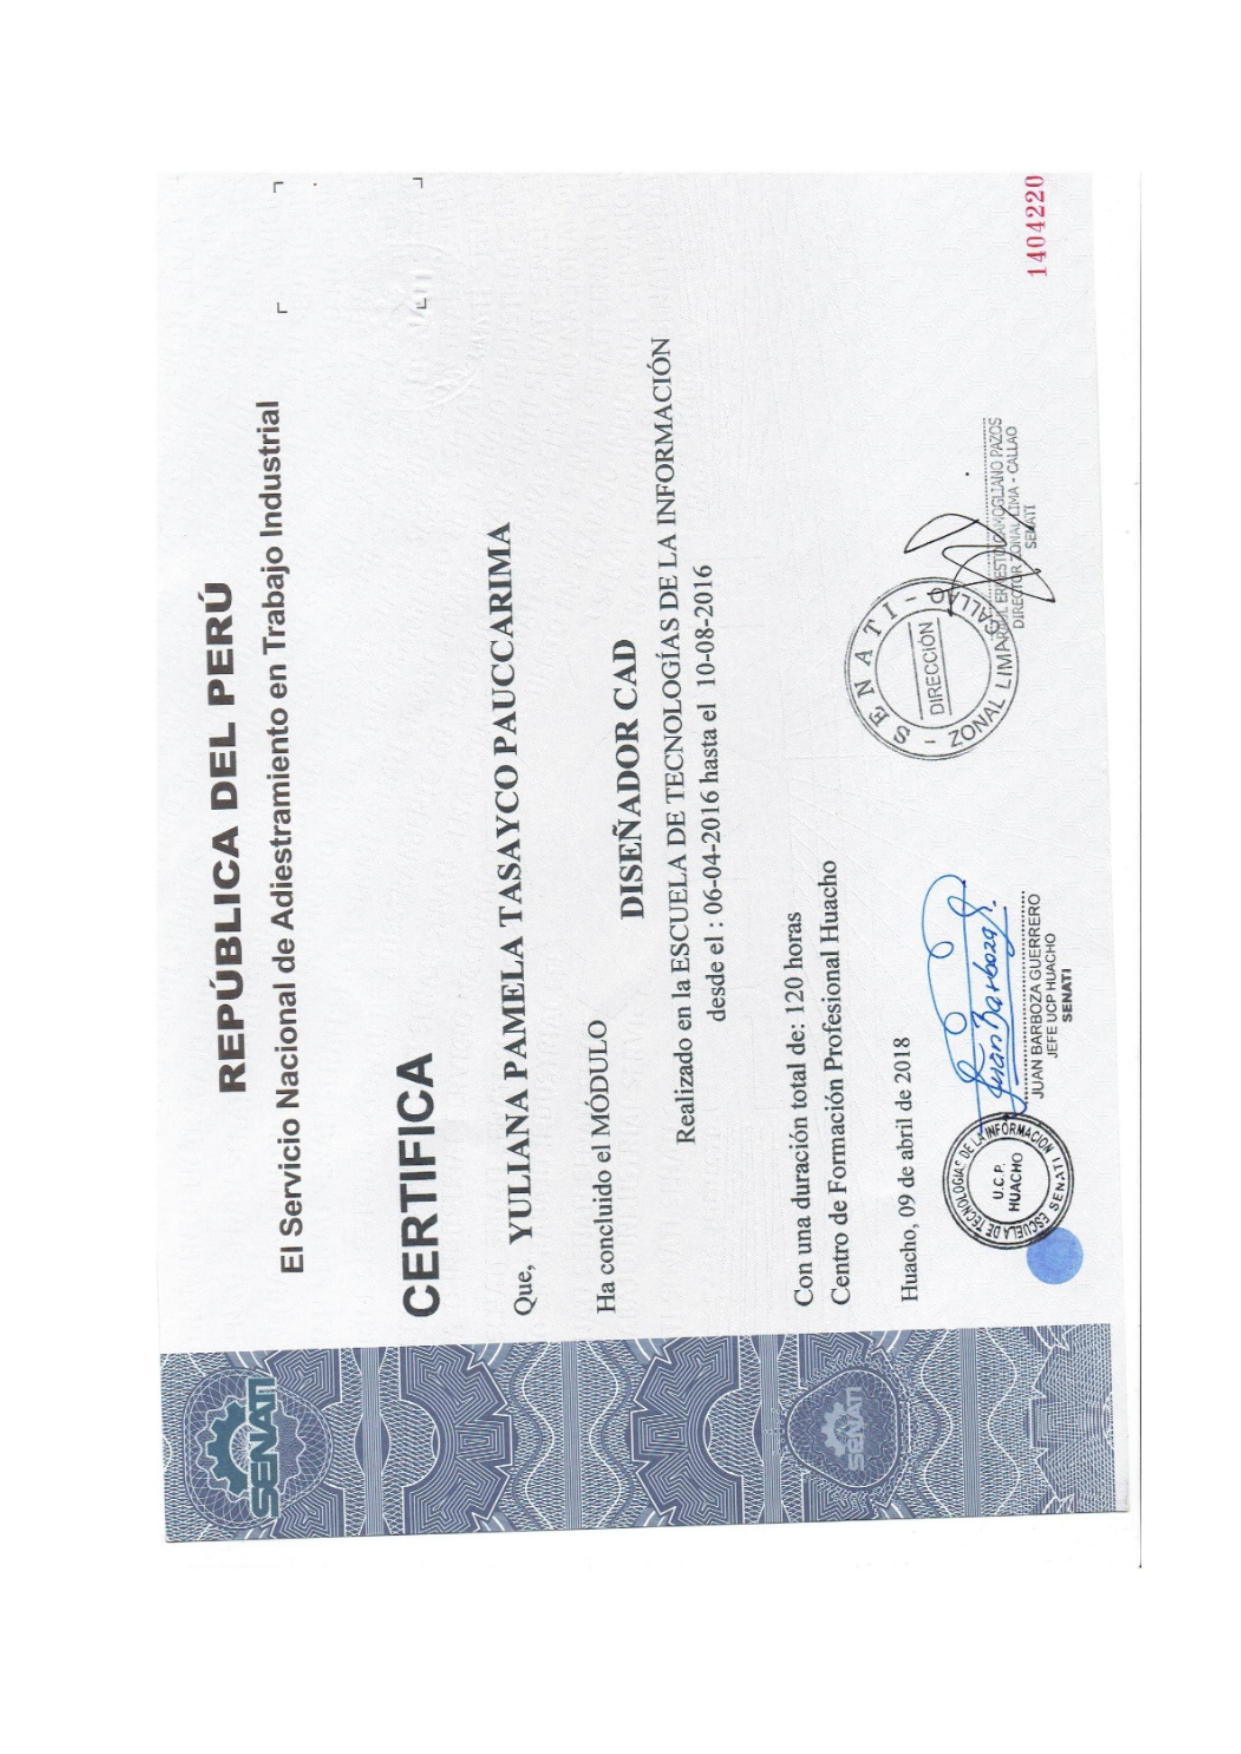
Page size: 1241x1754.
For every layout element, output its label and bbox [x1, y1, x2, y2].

picture [154, 170, 1145, 1571]
